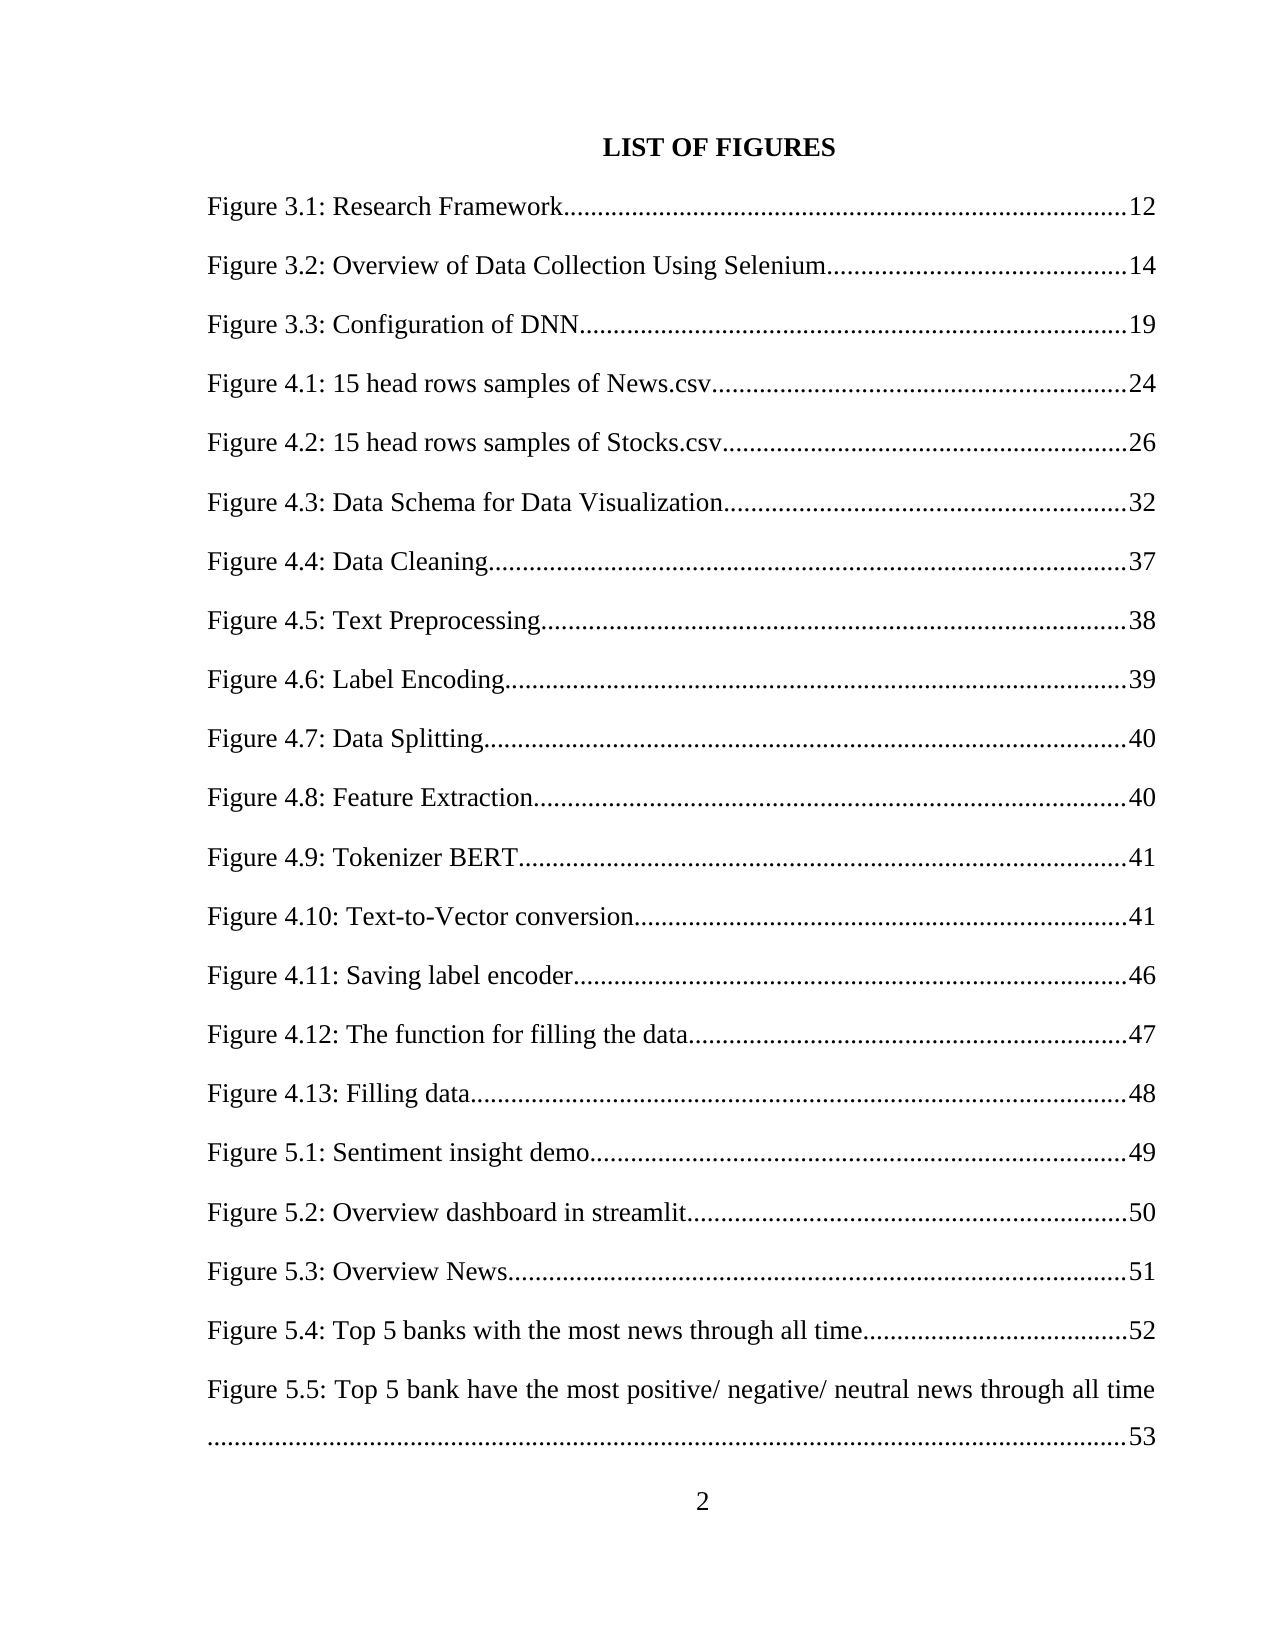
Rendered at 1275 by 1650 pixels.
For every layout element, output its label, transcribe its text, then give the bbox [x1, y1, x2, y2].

text Figure 4.6: Label Encoding 39 [207, 663, 1157, 694]
text Figure 5.1: Sentiment insight demo 49 [207, 1136, 1157, 1168]
text Figure 4.3: Data Schema for Data Visualization 32 [207, 486, 1157, 517]
subtitle LIST OF FIGURES [282, 131, 1157, 162]
text Figure 5.5: Top 5 bank have the most positive/ negative/ neutral news through all time 53 [207, 1373, 1157, 1451]
text Figure 4.2: 15 head rows samples of Stocks.csv 26 [207, 426, 1157, 458]
text Figure 4.1: 15 head rows samples of News.csv 24 [207, 367, 1157, 398]
text Figure 5.4: Top 5 banks with the most news through all time 52 [207, 1314, 1157, 1345]
text Figure 4.13: Filling data 48 [207, 1077, 1157, 1108]
text Figure 5.3: Overview News 51 [207, 1255, 1157, 1286]
text Figure 5.2: Overview dashboard in streamlit 50 [207, 1196, 1157, 1227]
text Figure 4.10: Text-to-Vector conversion 41 [207, 900, 1157, 931]
text Figure 4.11: Saving label encoder 46 [207, 959, 1157, 990]
text Figure 4.9: Tokenizer BERT 41 [207, 841, 1157, 872]
text Figure 4.8: Feature Extraction 40 [207, 781, 1157, 813]
text Figure 4.12: The function for filling the data 47 [207, 1018, 1157, 1049]
text Figure 4.4: Data Cleaning 37 [207, 545, 1157, 576]
text Figure 3.1: Research Framework 12 [207, 190, 1157, 221]
text Figure 4.7: Data Splitting 40 [207, 722, 1157, 753]
text Figure 3.3: Configuration of DNN 19 [207, 308, 1157, 339]
text Figure 4.5: Text Preprocessing 38 [207, 604, 1157, 635]
text Figure 3.2: Overview of Data Collection Using Selenium 14 [207, 249, 1157, 280]
